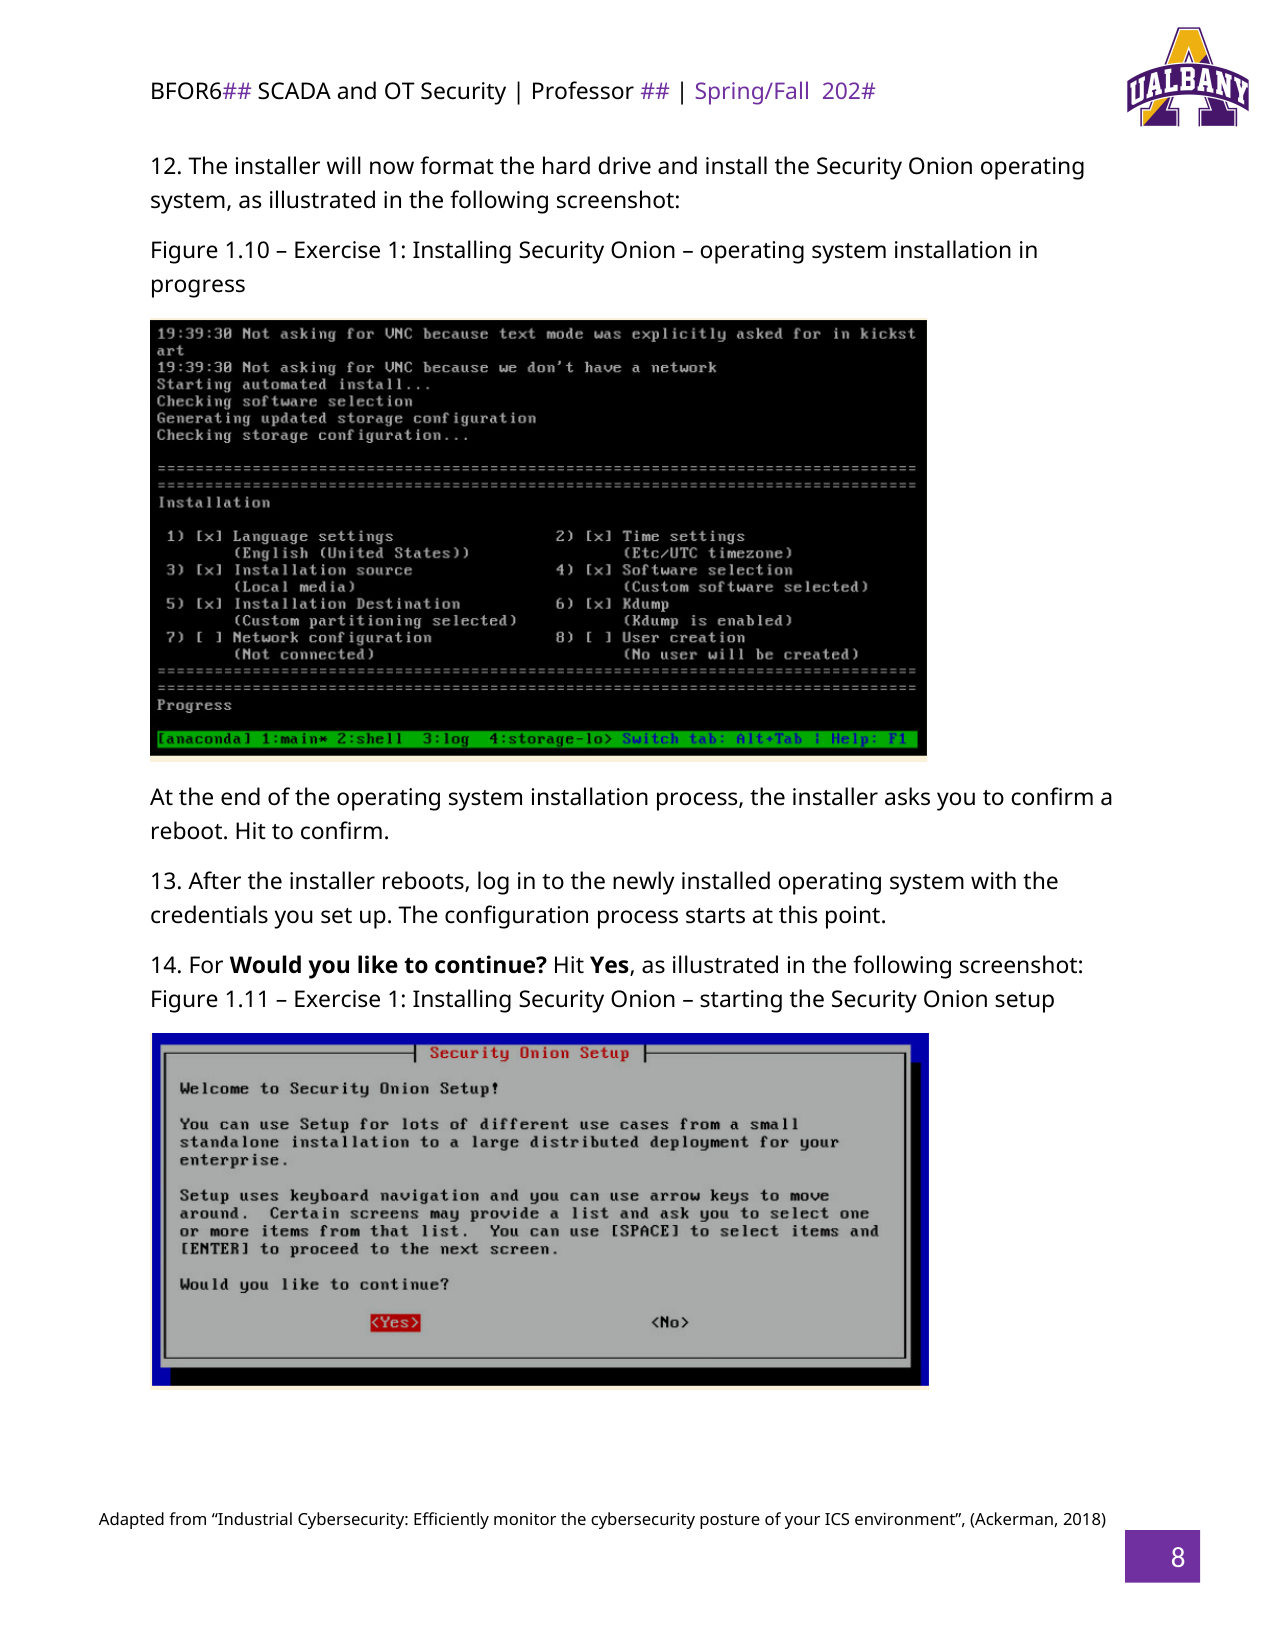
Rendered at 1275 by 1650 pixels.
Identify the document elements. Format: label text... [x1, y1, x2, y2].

picture [150, 1033, 930, 1390]
text 14. For Would you like to continue? Hit Yes, as illustrated in the following screenshot: Figure 1.11 – Exercise 1: Installing Security Onion – starting the Security Onion setup [150, 949, 1125, 1014]
text 12. The installer will now format the hard drive and install the Security Onion operating system, as illustrated in the following screenshot: [150, 150, 1125, 215]
text 13. After the installer reboots, log in to the newly installed operating system with the credentials you set up. The configuration process starts at this point. [150, 865, 1125, 930]
picture [150, 318, 928, 762]
picture [1126, 26, 1249, 127]
text Figure 1.10 – Exercise 1: Installing Security Onion – operating system installation in progress [150, 234, 1125, 299]
text At the end of the operating system installation process, the installer asks you to confirm a reboot. Hit to confirm. [150, 781, 1125, 846]
